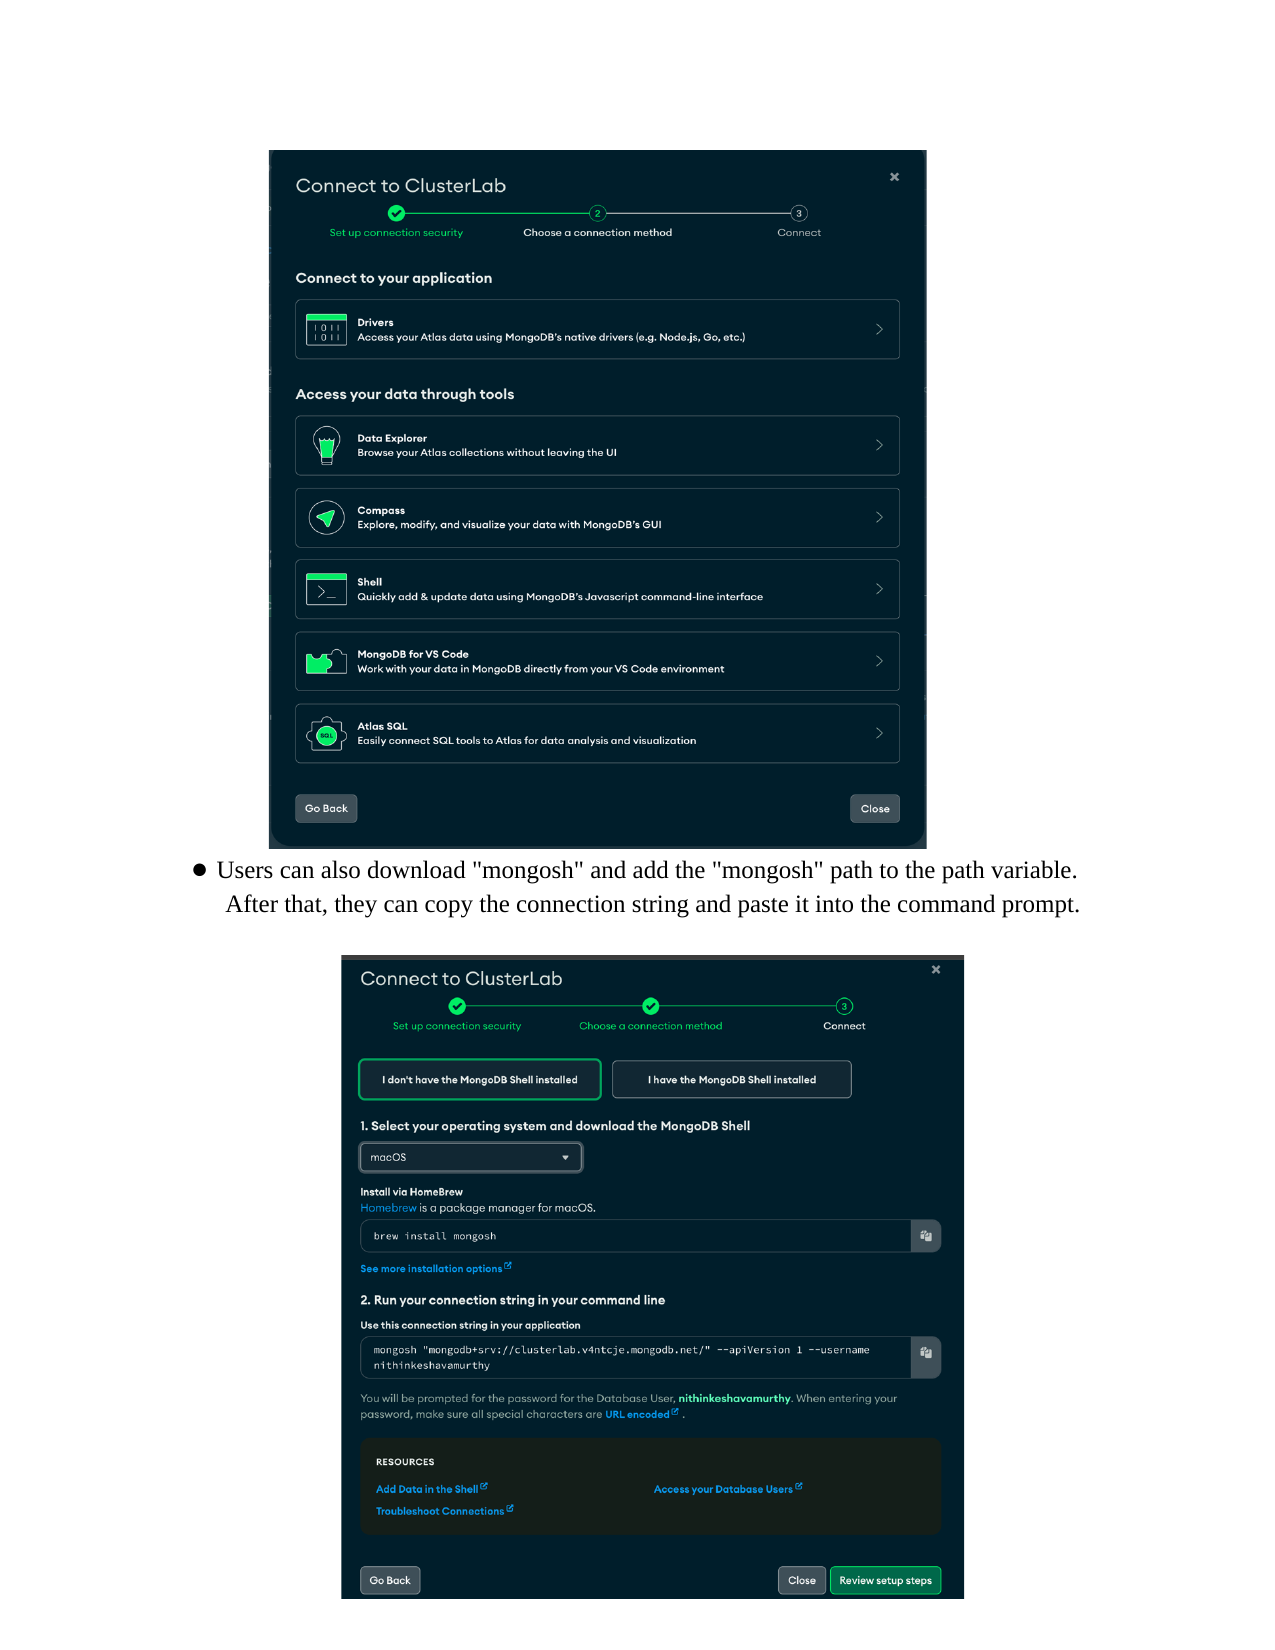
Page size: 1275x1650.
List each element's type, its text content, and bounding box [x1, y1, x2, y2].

picture [268, 150, 927, 849]
list Users can also download "mongosh" and add the "mongosh" path to the path variable. [191, 851, 1103, 884]
text After that, they can copy the connection string and paste it into the command prompt. [186, 889, 1119, 918]
picture [341, 955, 965, 1599]
